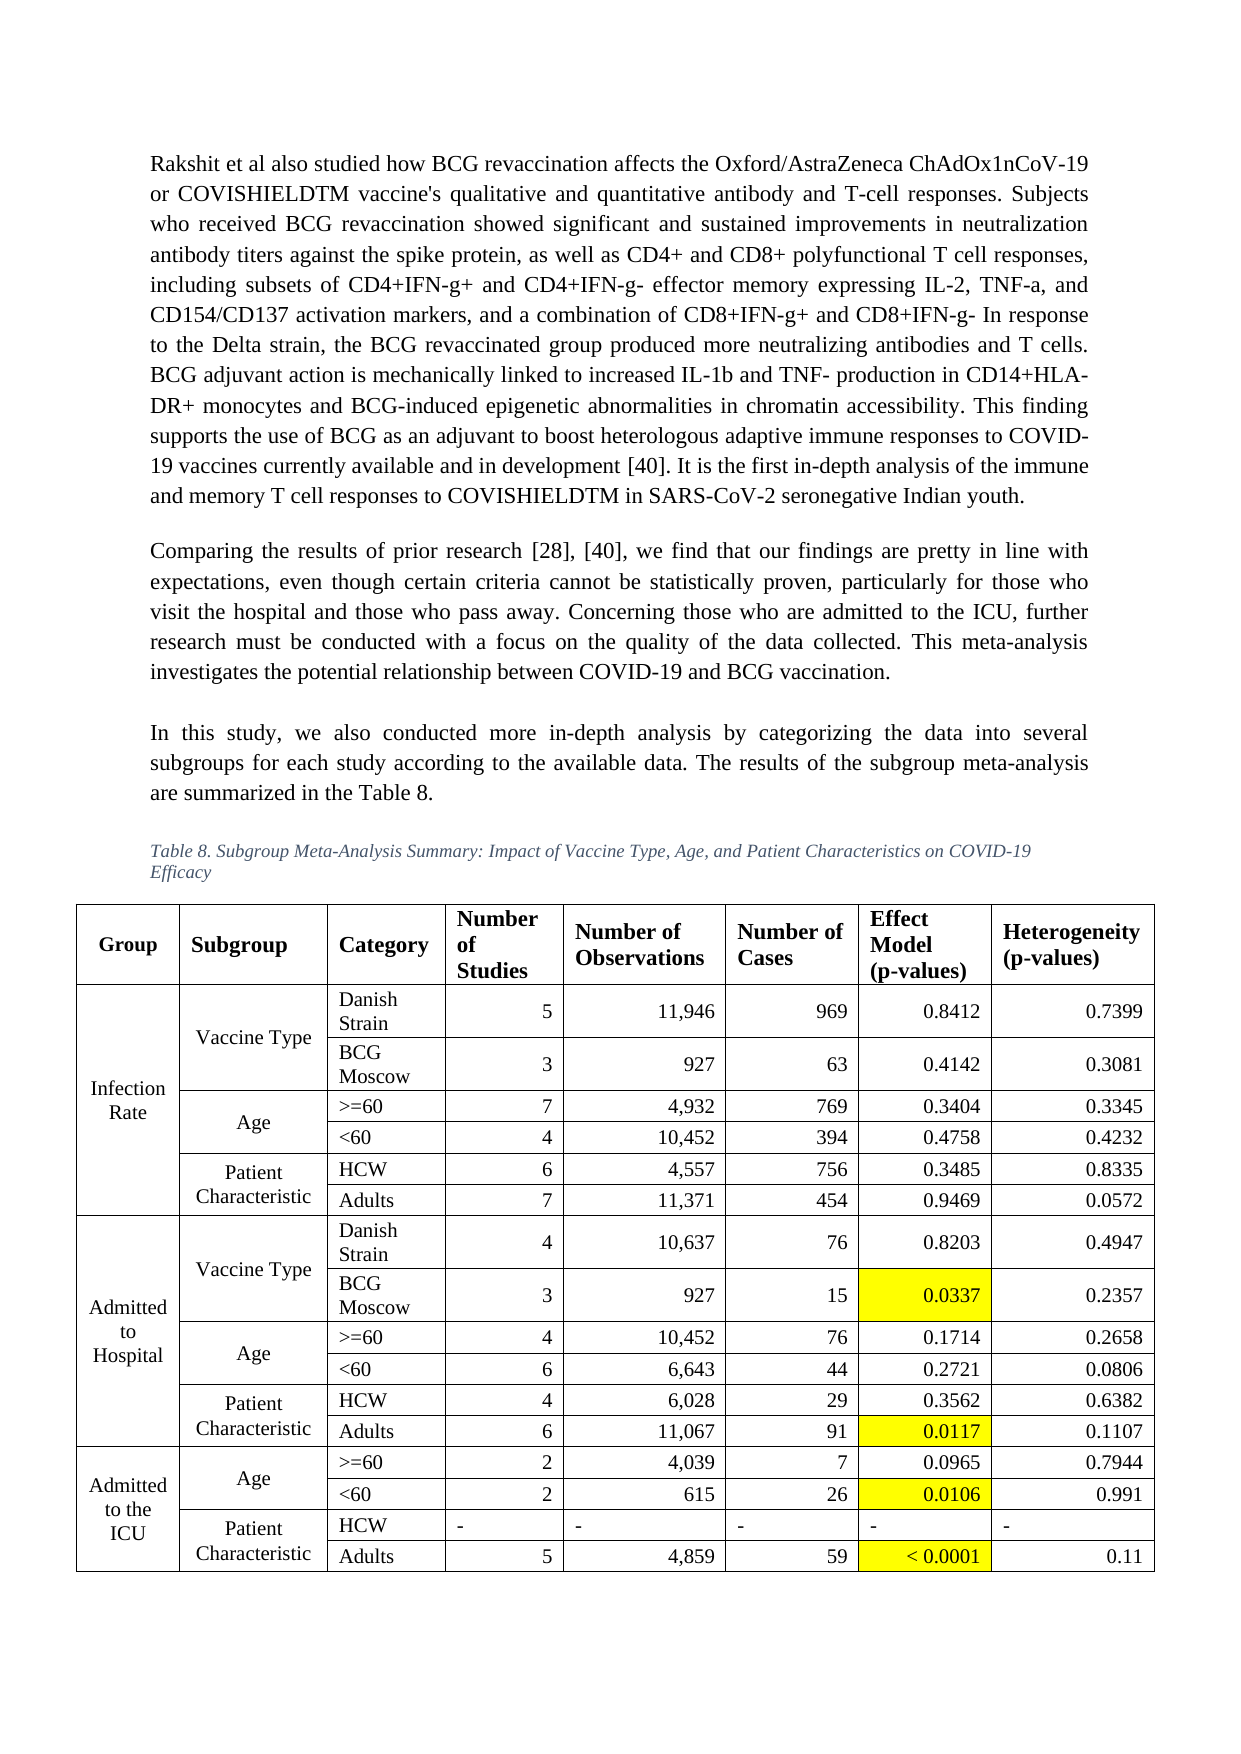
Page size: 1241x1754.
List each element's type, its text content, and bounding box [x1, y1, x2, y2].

table_cell Patient Characteristic [180, 1154, 327, 1215]
table_cell 4,932 [564, 1091, 725, 1121]
table_cell 5 [446, 985, 563, 1037]
table_cell 454 [726, 1185, 858, 1215]
table_cell - [992, 1510, 1154, 1540]
table_cell Age [180, 1322, 327, 1384]
table_cell 44 [726, 1354, 858, 1384]
table_cell 0.0106 [859, 1479, 991, 1509]
table_cell 0.3081 [992, 1038, 1154, 1090]
table_cell Admitted to Hospital [77, 1216, 179, 1446]
table_cell 5 [446, 1541, 563, 1571]
table_cell - [726, 1510, 858, 1540]
table_cell 0.2721 [859, 1354, 991, 1384]
table_cell 76 [726, 1322, 858, 1352]
table_cell 6 [446, 1354, 563, 1384]
table_cell 0.3485 [859, 1154, 991, 1184]
table_cell - [564, 1510, 725, 1540]
table_cell 76 [726, 1216, 858, 1268]
table_cell Infection Rate [77, 985, 179, 1215]
table_cell 3 [446, 1269, 563, 1321]
table_cell 0.991 [992, 1479, 1154, 1509]
table_cell 2 [446, 1479, 563, 1509]
table_cell Age [180, 1447, 327, 1509]
table_cell HCW [328, 1385, 445, 1415]
table_cell 4 [446, 1322, 563, 1352]
table_header Group [77, 905, 179, 984]
table_cell 7 [446, 1185, 563, 1215]
table_cell 26 [726, 1479, 858, 1509]
table_cell < 0.0001 [859, 1541, 991, 1571]
table_cell Admitted to the ICU [77, 1447, 179, 1571]
table_cell 0.0965 [859, 1447, 991, 1477]
table_cell 6,028 [564, 1385, 725, 1415]
table_cell 0.1714 [859, 1322, 991, 1352]
table_cell 0.3404 [859, 1091, 991, 1121]
table_cell 4 [446, 1122, 563, 1152]
table_cell BCG Moscow [328, 1038, 445, 1090]
table_cell 10,637 [564, 1216, 725, 1268]
table_cell <60 [328, 1479, 445, 1509]
table_cell Vaccine Type [180, 1216, 327, 1321]
table_cell 7 [726, 1447, 858, 1477]
table_cell 756 [726, 1154, 858, 1184]
table_cell Adults [328, 1416, 445, 1446]
table_cell 59 [726, 1541, 858, 1571]
table_cell <60 [328, 1122, 445, 1152]
table_cell <60 [328, 1354, 445, 1384]
table_cell 10,452 [564, 1122, 725, 1152]
table_cell 11,946 [564, 985, 725, 1037]
table_cell 4,557 [564, 1154, 725, 1184]
table_cell 0.8335 [992, 1154, 1154, 1184]
table_cell >=60 [328, 1091, 445, 1121]
table_cell 769 [726, 1091, 858, 1121]
table_cell Vaccine Type [180, 985, 327, 1090]
table_header Effect Model (p-values) [859, 905, 991, 984]
table_header Number of Cases [726, 905, 858, 984]
table_cell 0.0117 [859, 1416, 991, 1446]
table_cell 0.9469 [859, 1185, 991, 1215]
table_cell Danish Strain [328, 985, 445, 1037]
table_cell 927 [564, 1038, 725, 1090]
table_header Heterogeneity (p-values) [992, 905, 1154, 984]
table_cell 0.4947 [992, 1216, 1154, 1268]
table_cell 927 [564, 1269, 725, 1321]
list Rakshit et al also studied how BCG revaccination affects the Oxford/AstraZeneca ChAdOx1nCoV-19 or COVISHIELDTM vaccine's qualitative and quantitative antibody and T-cell responses. Subjects who received BCG revaccination showed significant and sustained improvements in neutralization antibody titers against the spike protein, as well as CD4+ and CD8+ polyfunctional T cell responses, including subsets of CD4+IFN-g+ and CD4+IFN-g- effector memory expressing IL-2, TNF-a, and CD154/CD137 activation markers, and a combination of CD8+IFN-g+ and CD8+IFN-g- In response to the Delta strain, the BCG revaccinated group produced more neutralizing antibodies and T cells. BCG adjuvant action is mechanically linked to increased IL-1b and TNF- production in CD14+HLA-DR+ monocytes and BCG-induced epigenetic abnormalities in chromatin accessibility. This finding supports the use of BCG as an adjuvant to boost heterologous adaptive immune responses to COVID-19 vaccines currently available and in development [40]. It is the first in-depth analysis of the immune and memory T cell responses to COVISHIELDTM in SARS-CoV-2 seronegative Indian youth. [150, 150, 1090, 509]
table_cell 6 [446, 1416, 563, 1446]
table_cell 0.11 [992, 1541, 1154, 1571]
table_cell - [859, 1510, 991, 1540]
table_cell 0.0806 [992, 1354, 1154, 1384]
table_cell 4 [446, 1385, 563, 1415]
table_cell 0.3562 [859, 1385, 991, 1415]
table_cell Patient Characteristic [180, 1385, 327, 1446]
table_cell 0.1107 [992, 1416, 1154, 1446]
table_cell 0.2357 [992, 1269, 1154, 1321]
table_cell 0.8203 [859, 1216, 991, 1268]
table_cell Adults [328, 1185, 445, 1215]
table_cell 10,452 [564, 1322, 725, 1352]
table_cell 63 [726, 1038, 858, 1090]
table_header Number of Studies [446, 905, 563, 984]
table_cell 615 [564, 1479, 725, 1509]
table_cell 0.4142 [859, 1038, 991, 1090]
text In this study, we also conducted more in-depth analysis by categorizing the data into several subgroups for each study according to the available data. The results of the subgroup meta-analysis are summarized in the Table 8. [150, 719, 1090, 806]
table_cell 0.6382 [992, 1385, 1154, 1415]
table_cell 0.7399 [992, 985, 1154, 1037]
table_header Number of Observations [564, 905, 725, 984]
table_cell Age [180, 1091, 327, 1152]
table_cell 11,371 [564, 1185, 725, 1215]
table_cell 3 [446, 1038, 563, 1090]
table_cell 29 [726, 1385, 858, 1415]
table_cell 0.4758 [859, 1122, 991, 1152]
table_cell 4,859 [564, 1541, 725, 1571]
table_header Subgroup [180, 905, 327, 984]
table_cell 0.3345 [992, 1091, 1154, 1121]
table_cell 2 [446, 1447, 563, 1477]
table_cell 11,067 [564, 1416, 725, 1446]
table_cell 91 [726, 1416, 858, 1446]
table_cell Danish Strain [328, 1216, 445, 1268]
table_cell 0.0572 [992, 1185, 1154, 1215]
table_cell 394 [726, 1122, 858, 1152]
table_cell - [446, 1510, 563, 1540]
table_cell HCW [328, 1154, 445, 1184]
table_cell Adults [328, 1541, 445, 1571]
table_cell >=60 [328, 1447, 445, 1477]
table_cell 0.8412 [859, 985, 991, 1037]
table_cell 0.2658 [992, 1322, 1154, 1352]
table_cell 0.7944 [992, 1447, 1154, 1477]
table_cell >=60 [328, 1322, 445, 1352]
text Comparing the results of prior research [28], [40], we find that our findings are pretty in line with expectations, even though certain criteria cannot be statistically proven, particularly for those who visit the hospital and those who pass away. Concerning those who are admitted to the ICU, further research must be conducted with a focus on the quality of the data collected. This meta-analysis investigates the potential relationship between COVID-19 and BCG vaccination. [150, 537, 1090, 685]
table_cell 4 [446, 1216, 563, 1268]
table_cell 969 [726, 985, 858, 1037]
table_cell 6 [446, 1154, 563, 1184]
table_cell BCG Moscow [328, 1269, 445, 1321]
table_cell 0.0337 [859, 1269, 991, 1321]
table_cell Patient Characteristic [180, 1510, 327, 1571]
table_cell 4,039 [564, 1447, 725, 1477]
table_header Category [328, 905, 445, 984]
table_cell 0.4232 [992, 1122, 1154, 1152]
table_cell 15 [726, 1269, 858, 1321]
text Table 8. Subgroup Meta-Analysis Summary: Impact of Vaccine Type, Age, and Patient Characteristics on COVID-19 Efficacy [150, 839, 1090, 883]
table_cell HCW [328, 1510, 445, 1540]
table_cell 6,643 [564, 1354, 725, 1384]
table_cell 7 [446, 1091, 563, 1121]
